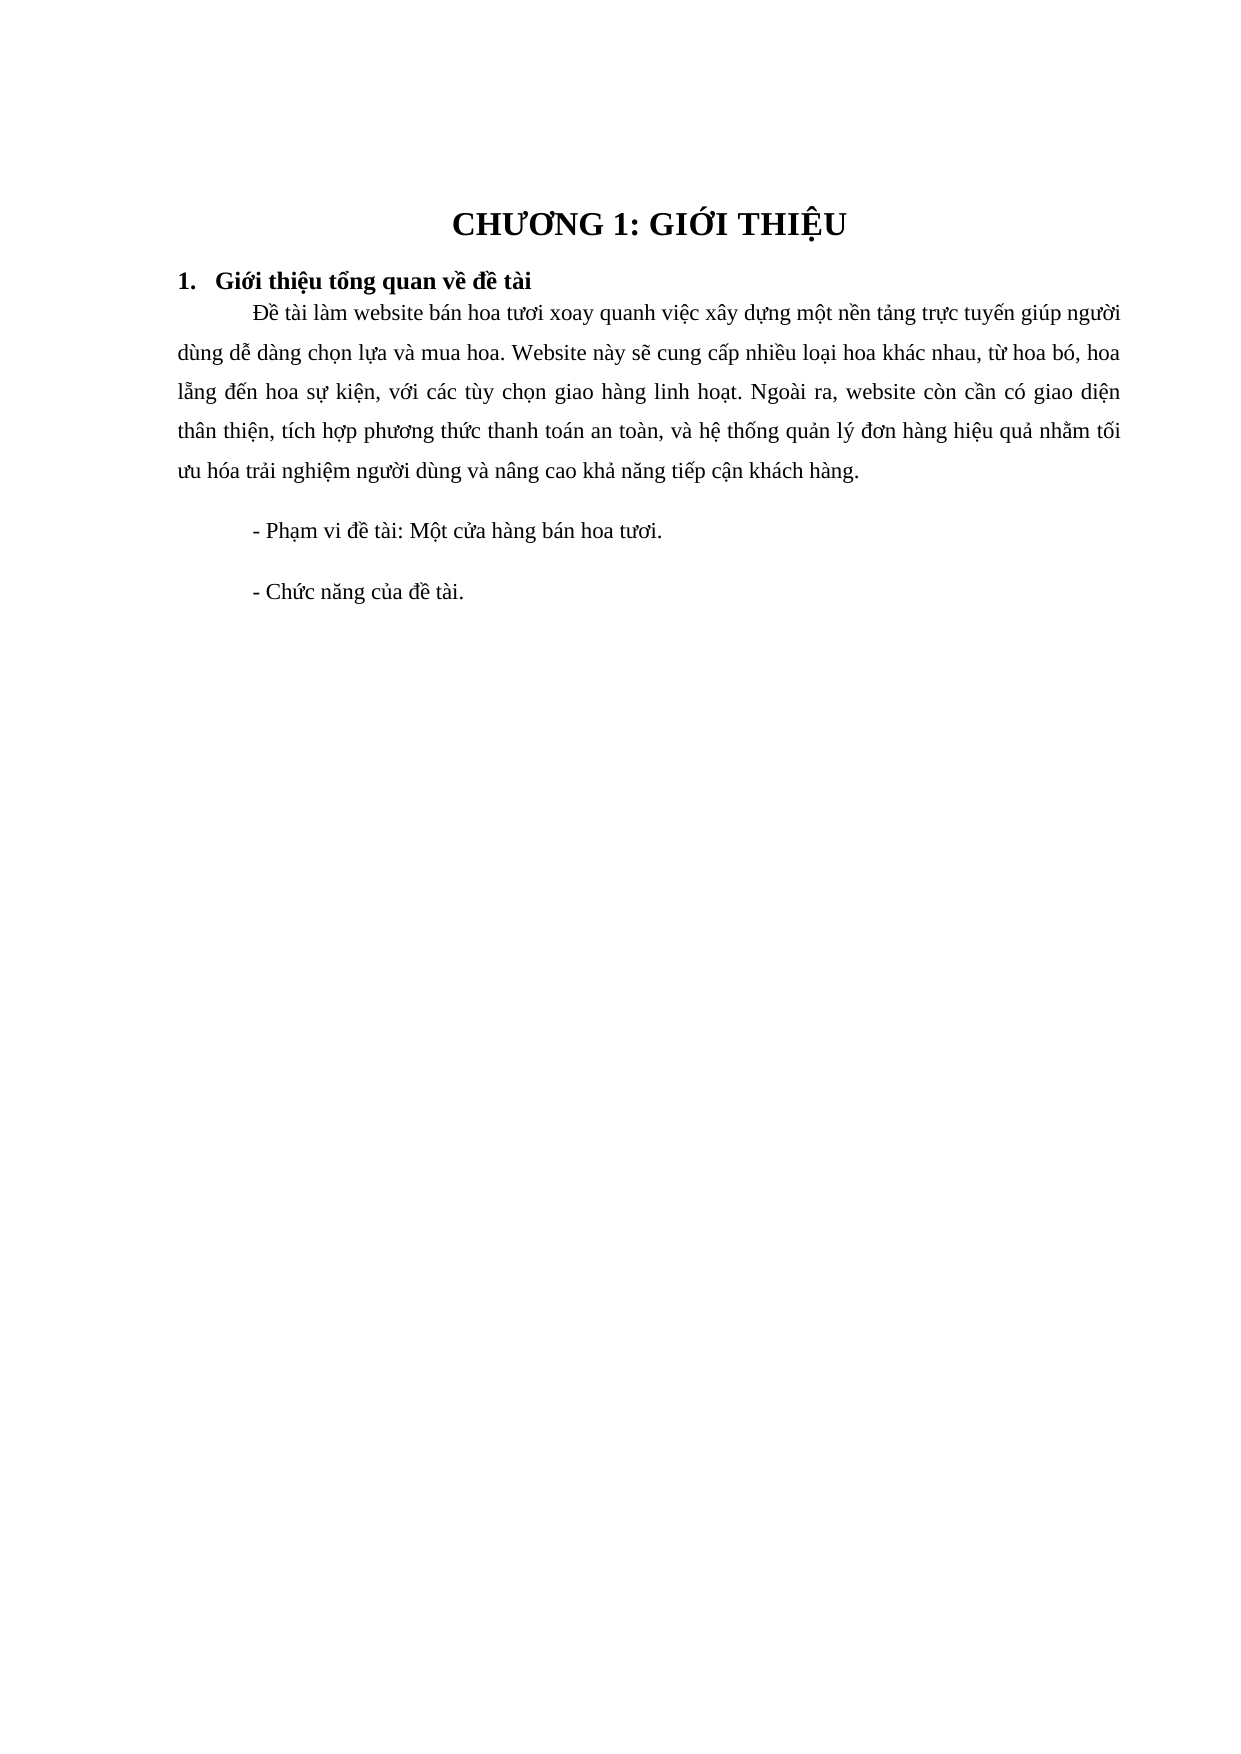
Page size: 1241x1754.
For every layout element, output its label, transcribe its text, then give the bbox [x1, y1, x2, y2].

text - Phạm vi đề tài: Một cửa hàng bán hoa tươi. [177, 517, 1122, 544]
text - Chức năng của đề tài. [177, 578, 1122, 604]
list Giới thiệu tổng quan về đề tài [177, 266, 1122, 295]
text Đề tài làm website bán hoa tươi xoay quanh việc xây dựng một nền tảng trực tuyến giúp người dùng dễ dàng chọn lựa và mua hoa. Website này sẽ cung cấp nhiều loại hoa khác nhau, từ hoa bó, hoa lẵng đến hoa sự kiện, với các tùy chọn giao hàng linh hoạt. Ngoài ra, website còn cần có giao diện thân thiện, tích hợp phương thức thanh toán an toàn, và hệ thống quản lý đơn hàng hiệu quả nhằm tối ưu hóa trải nghiệm người dùng và nâng cao khả năng tiếp cận khách hàng. [177, 299, 1122, 483]
text GIỚI THIỆU [177, 204, 1122, 242]
